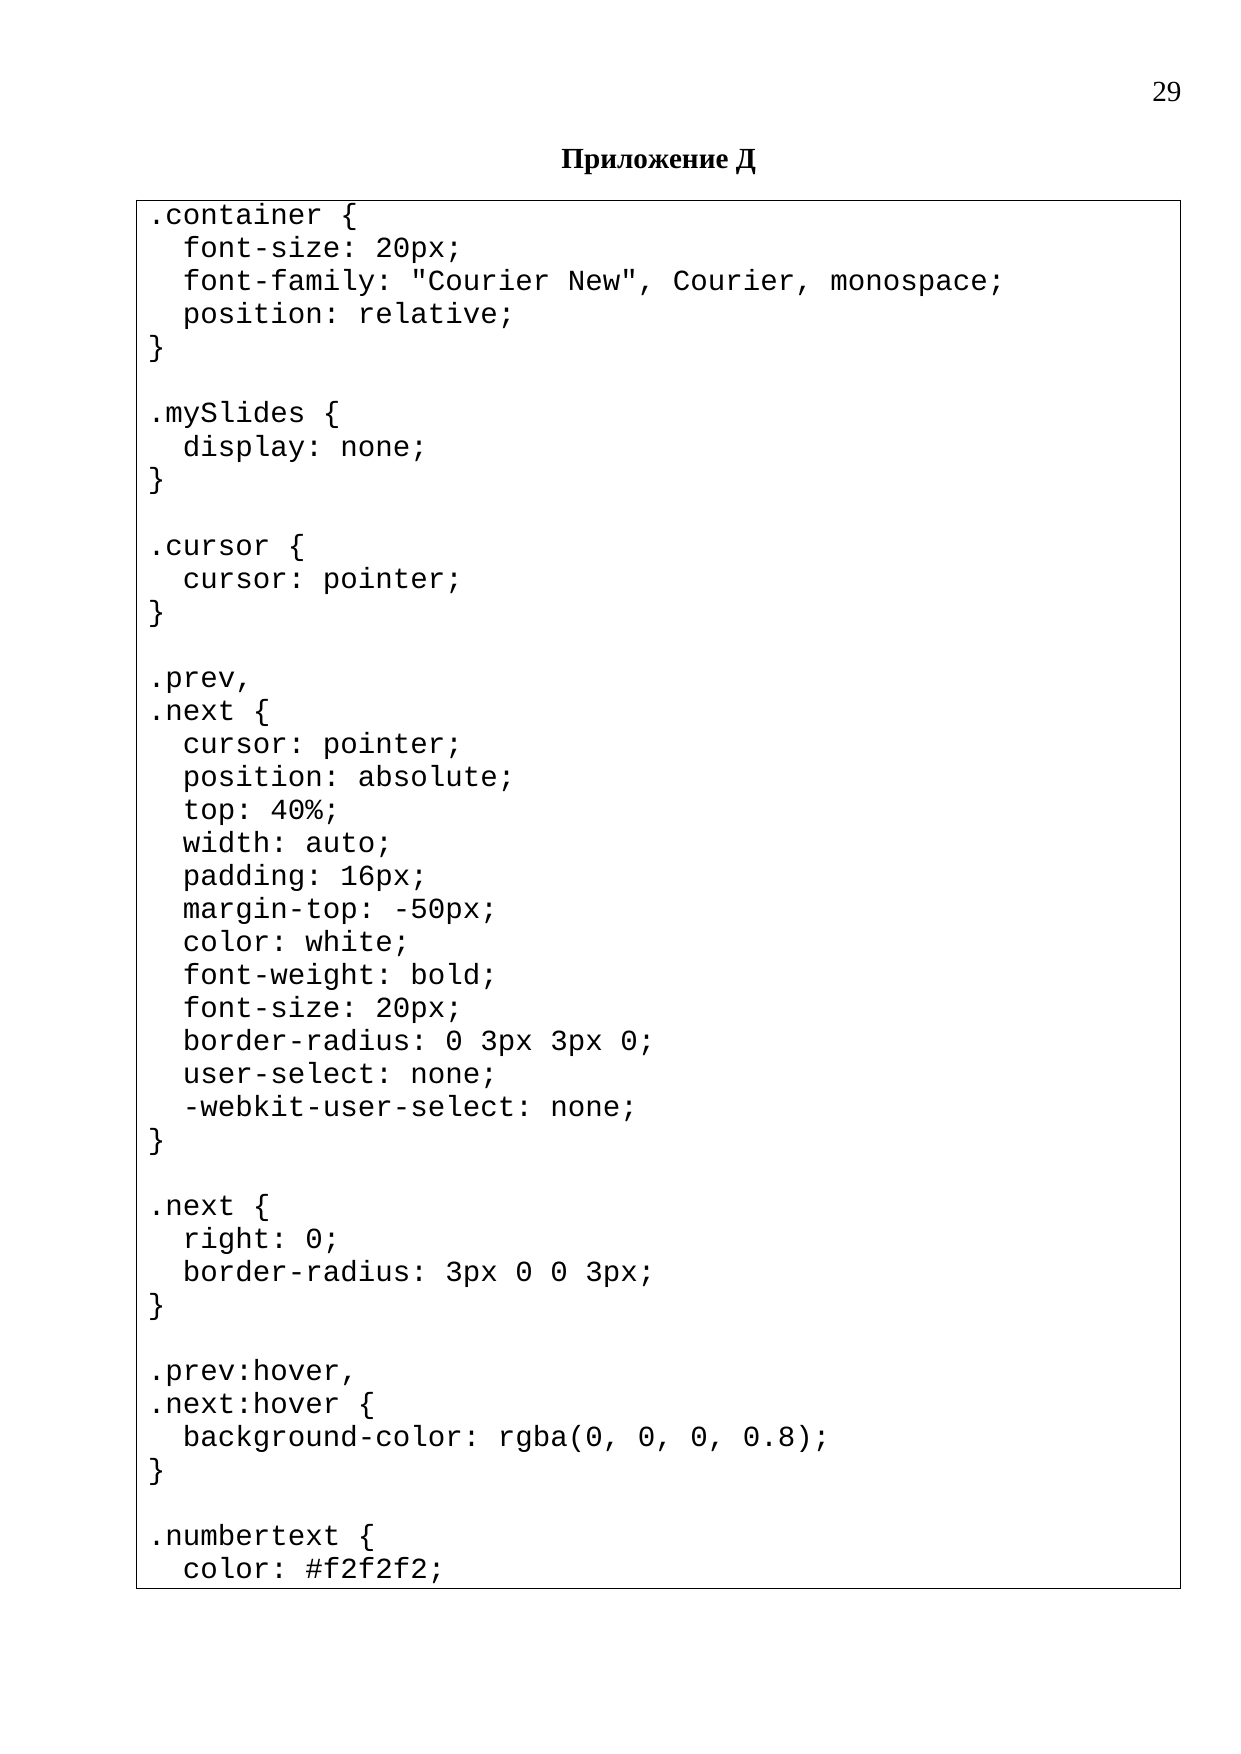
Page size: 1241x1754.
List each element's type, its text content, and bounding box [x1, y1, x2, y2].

subtitle Приложение Д [136, 141, 1181, 174]
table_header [137, 201, 1180, 1587]
